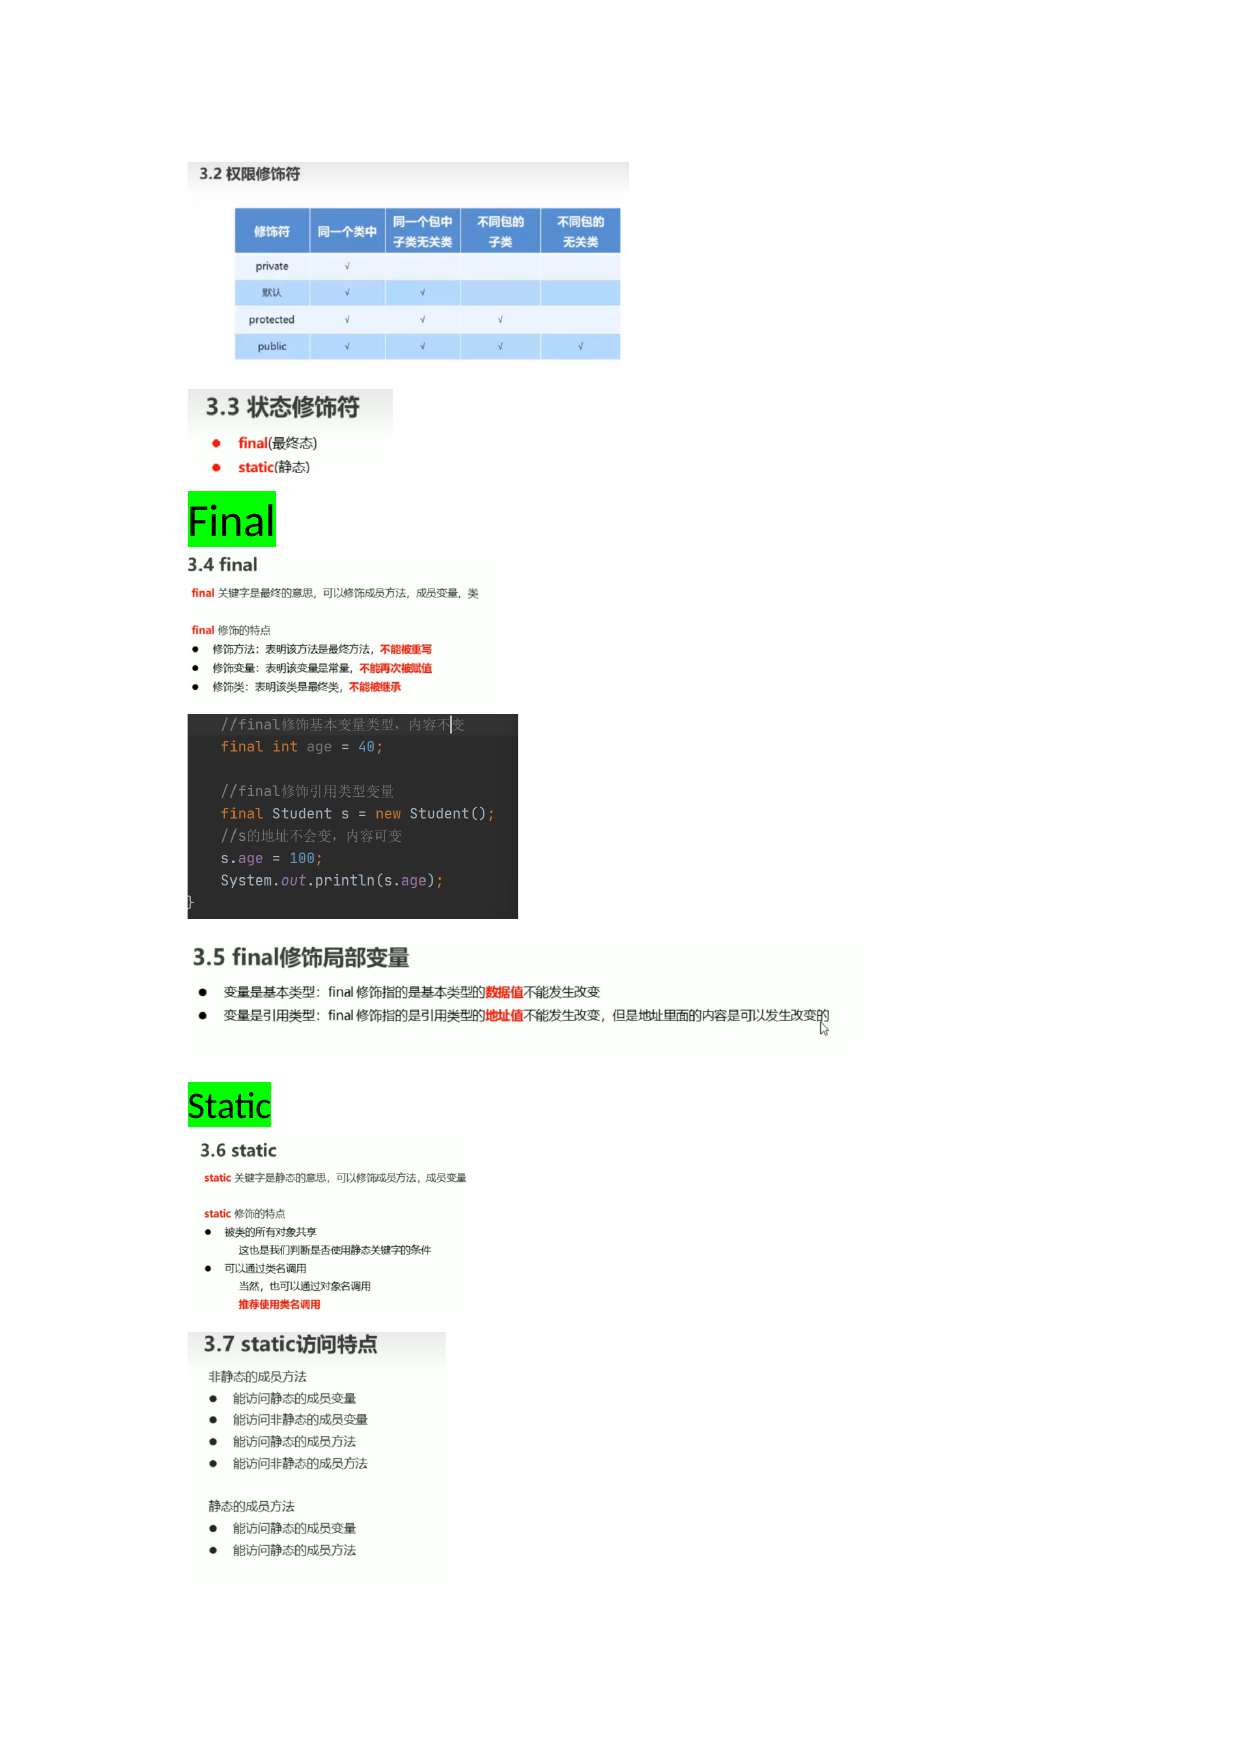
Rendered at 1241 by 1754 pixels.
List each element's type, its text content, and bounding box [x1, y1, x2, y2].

picture [187, 389, 393, 473]
text Static [187, 1072, 1053, 1137]
text Final [187, 487, 1053, 552]
picture [187, 162, 629, 367]
picture [187, 714, 519, 919]
picture [187, 552, 500, 713]
picture [187, 942, 863, 1054]
picture [187, 1332, 446, 1592]
picture [187, 1137, 471, 1325]
